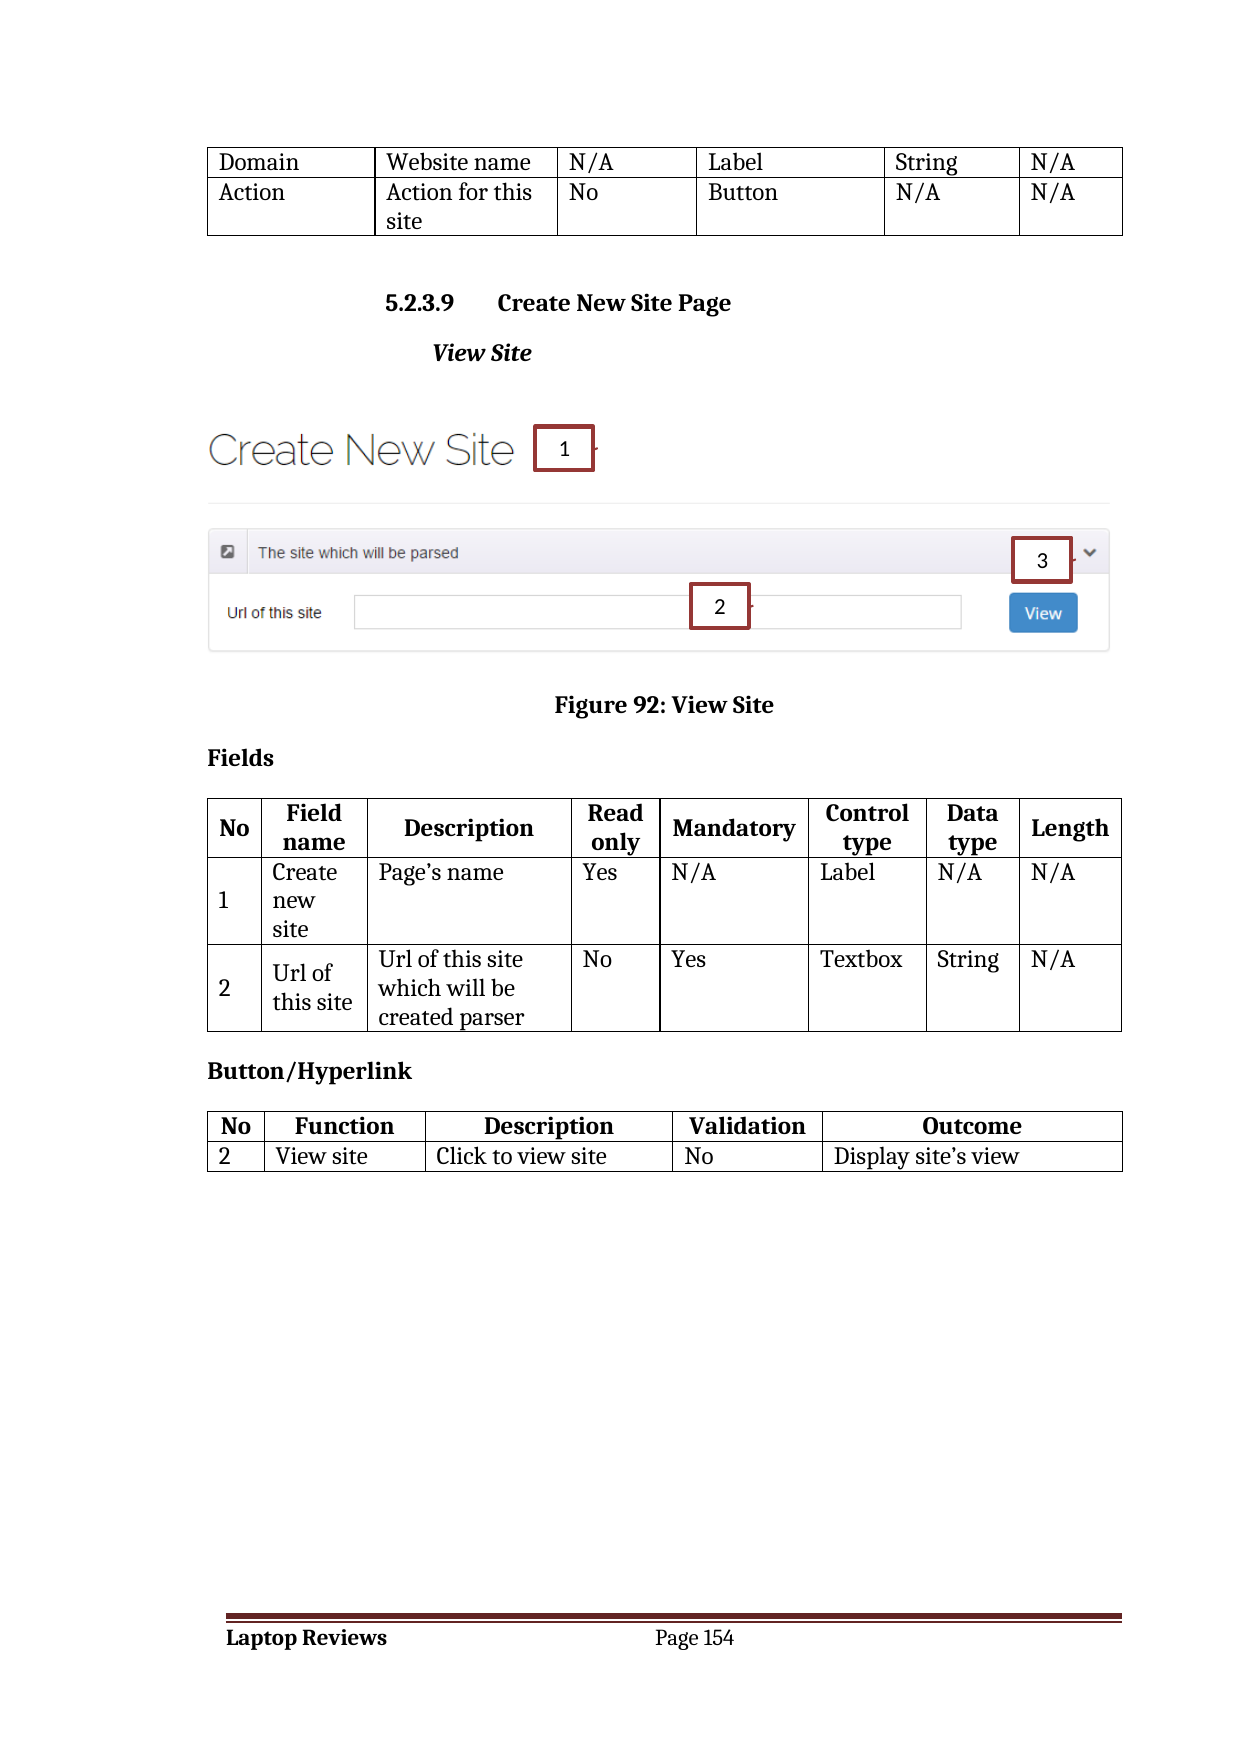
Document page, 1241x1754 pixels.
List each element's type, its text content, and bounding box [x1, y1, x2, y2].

subtitle View Site [432, 339, 1122, 368]
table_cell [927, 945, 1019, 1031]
subtitle Create New Site Page [385, 289, 1122, 318]
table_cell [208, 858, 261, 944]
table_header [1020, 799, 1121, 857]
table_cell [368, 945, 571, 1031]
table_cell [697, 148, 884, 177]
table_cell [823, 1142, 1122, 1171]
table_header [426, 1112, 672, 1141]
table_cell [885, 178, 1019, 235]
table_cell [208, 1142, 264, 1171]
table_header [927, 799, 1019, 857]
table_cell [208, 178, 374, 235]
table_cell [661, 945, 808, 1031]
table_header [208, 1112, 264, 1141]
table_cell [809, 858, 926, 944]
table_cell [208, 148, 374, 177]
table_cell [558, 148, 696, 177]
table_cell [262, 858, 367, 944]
text Figure 92: View Site [207, 691, 1122, 719]
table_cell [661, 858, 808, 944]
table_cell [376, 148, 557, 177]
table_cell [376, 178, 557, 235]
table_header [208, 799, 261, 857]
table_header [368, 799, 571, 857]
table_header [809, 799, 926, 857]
text Fields [207, 744, 1122, 773]
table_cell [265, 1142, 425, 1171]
text Button/Hyperlink [207, 1057, 1122, 1086]
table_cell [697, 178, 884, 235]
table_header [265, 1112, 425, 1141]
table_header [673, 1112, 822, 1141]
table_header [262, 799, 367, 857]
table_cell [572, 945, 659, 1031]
picture [207, 425, 1122, 666]
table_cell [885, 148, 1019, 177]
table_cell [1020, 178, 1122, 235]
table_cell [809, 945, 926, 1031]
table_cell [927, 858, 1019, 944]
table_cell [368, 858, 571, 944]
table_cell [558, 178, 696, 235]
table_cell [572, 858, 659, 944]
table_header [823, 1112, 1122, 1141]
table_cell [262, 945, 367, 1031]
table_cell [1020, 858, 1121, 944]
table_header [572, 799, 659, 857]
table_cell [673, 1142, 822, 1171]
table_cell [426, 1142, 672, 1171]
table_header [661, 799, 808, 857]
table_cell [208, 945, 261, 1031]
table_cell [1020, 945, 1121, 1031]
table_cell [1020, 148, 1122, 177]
